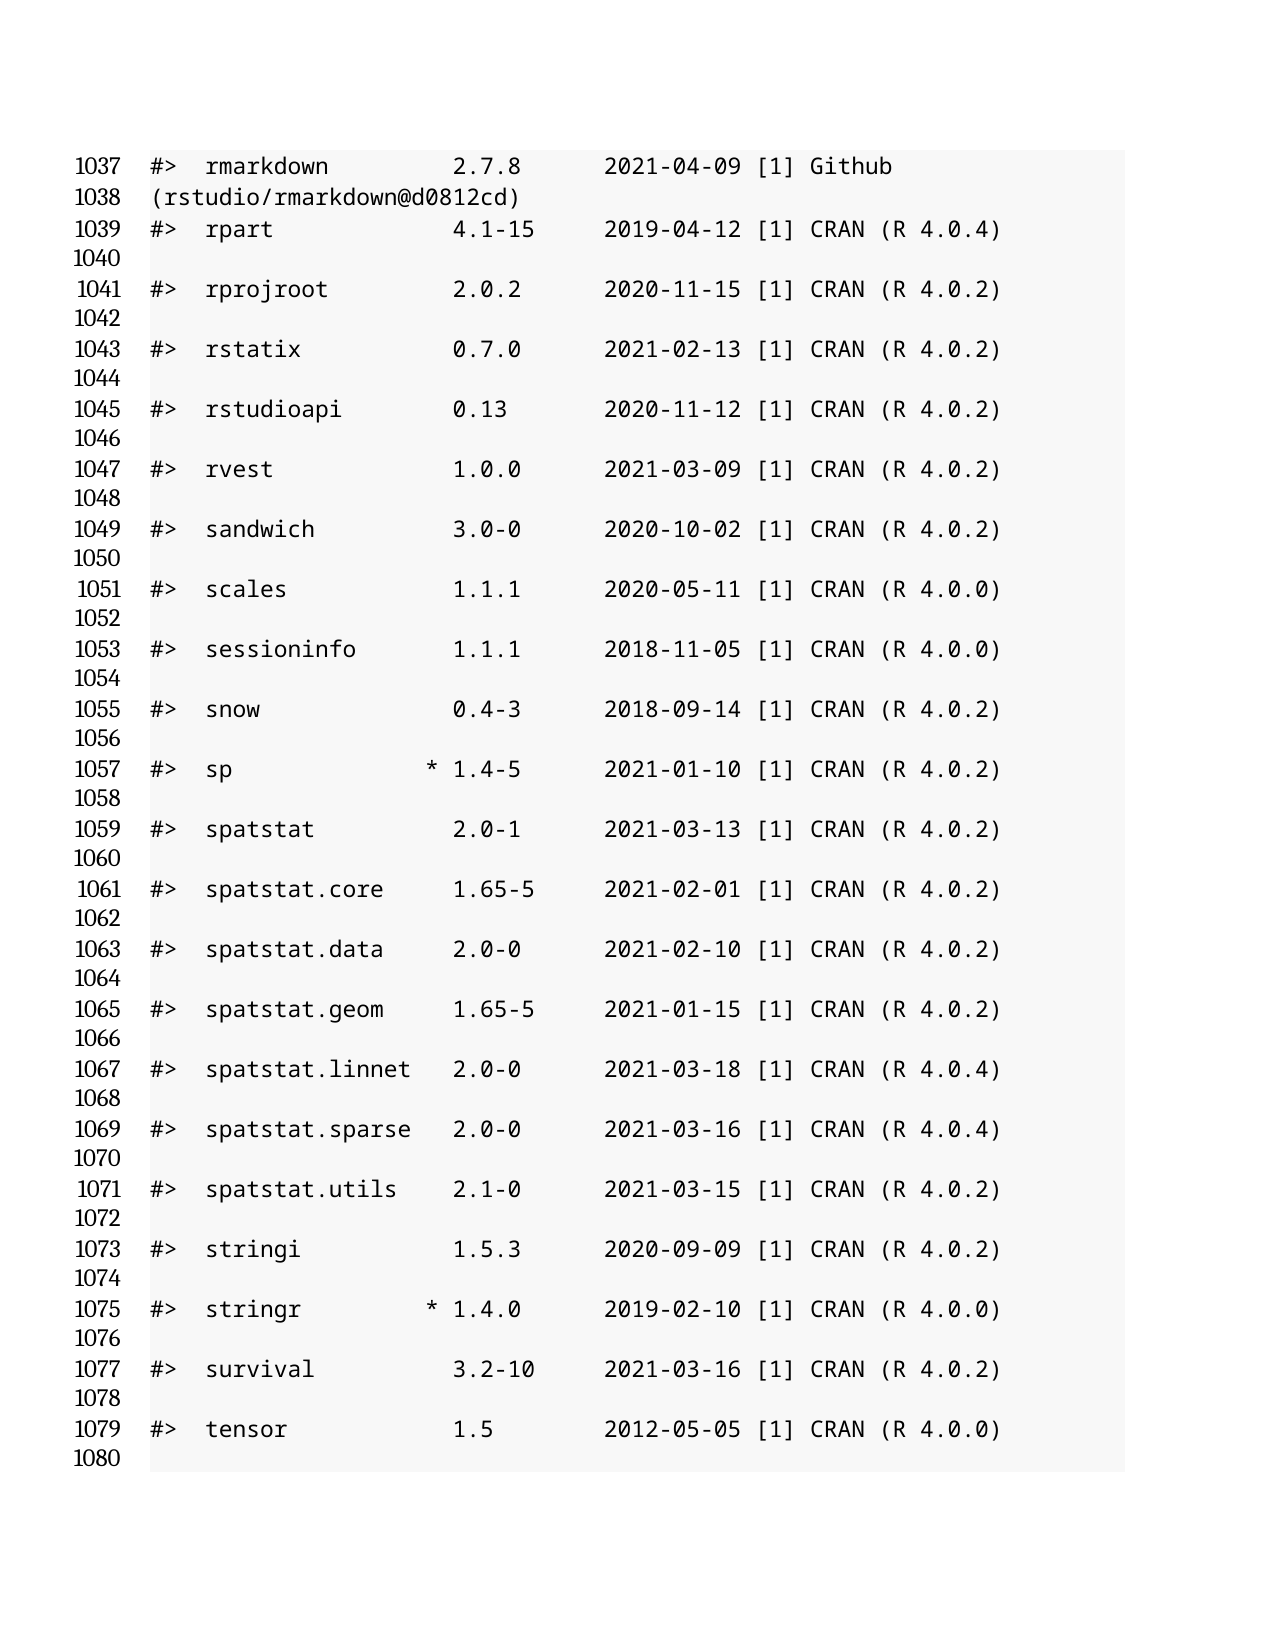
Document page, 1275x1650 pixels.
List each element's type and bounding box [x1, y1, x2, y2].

text [150, 150, 1125, 1472]
